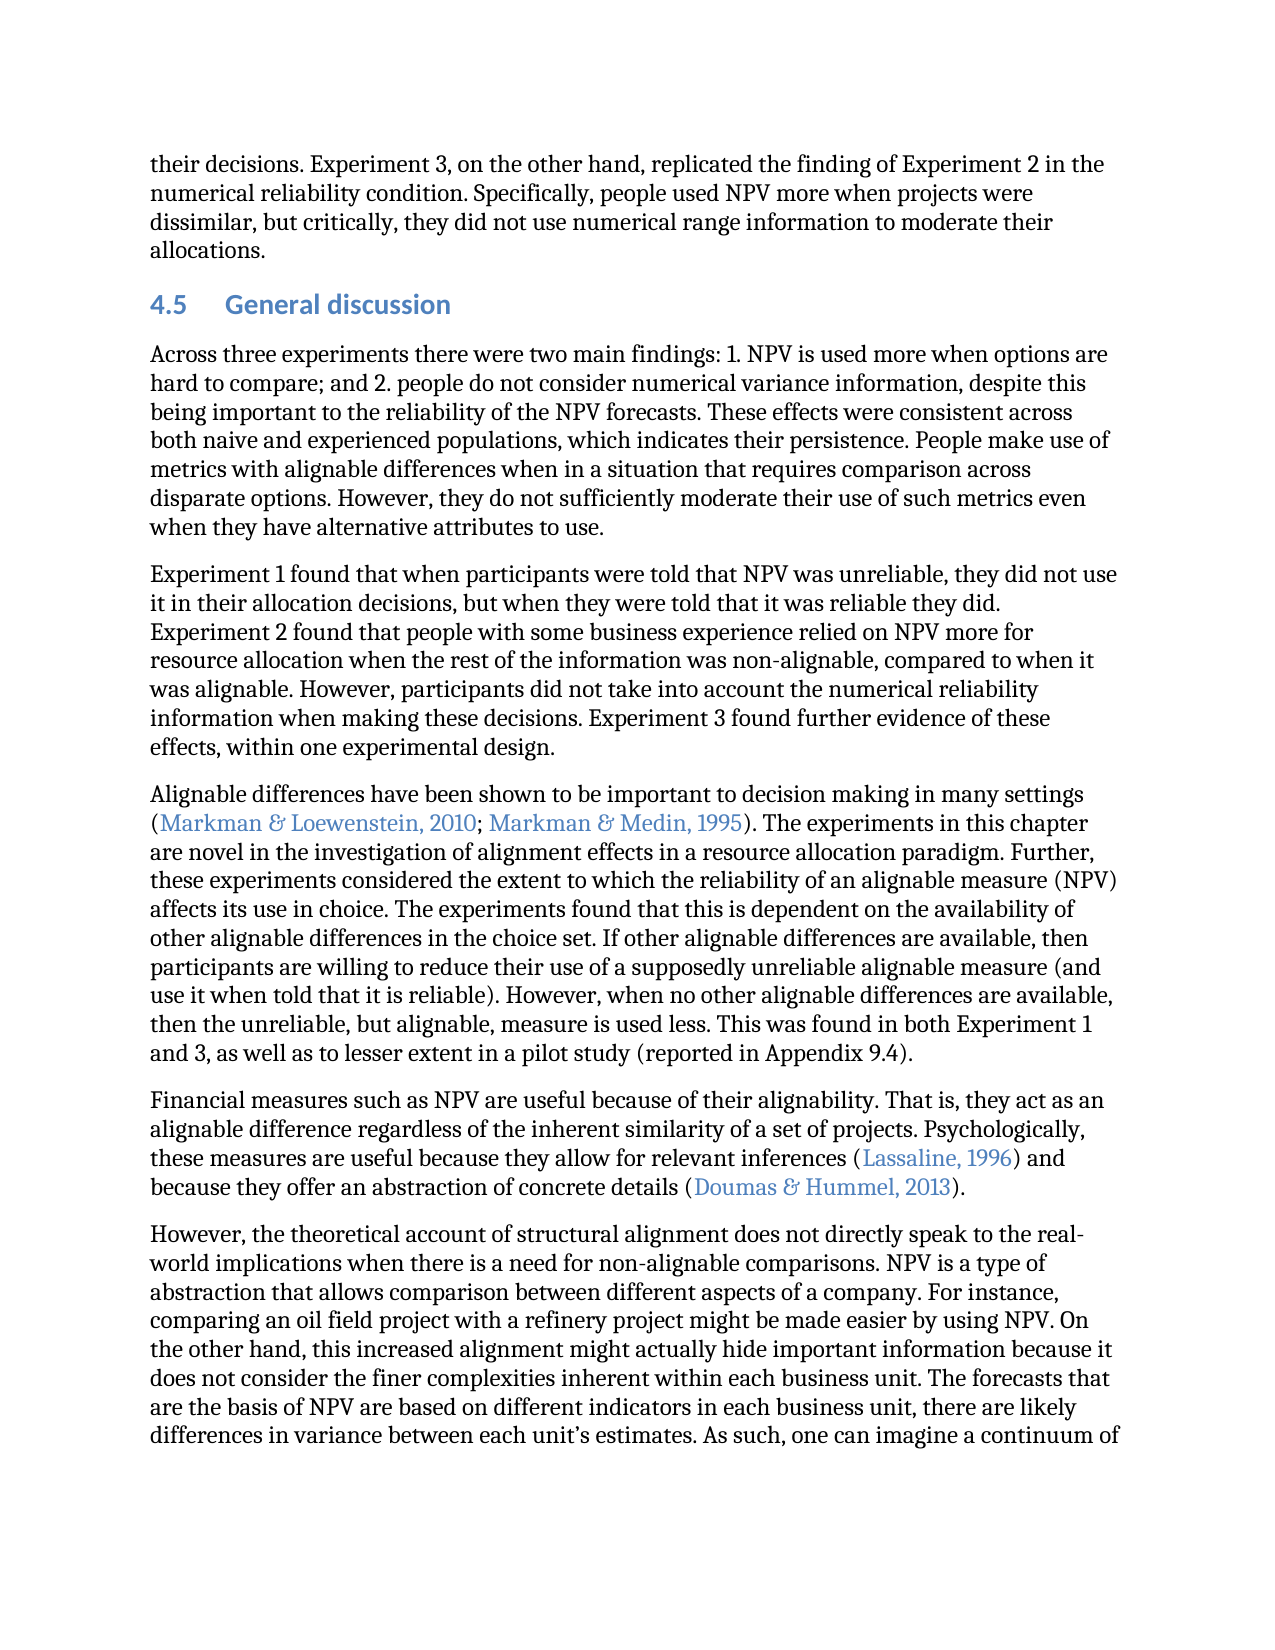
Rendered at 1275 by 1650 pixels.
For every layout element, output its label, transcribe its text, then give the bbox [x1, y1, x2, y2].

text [150, 150, 1125, 265]
subtitle 4.5 General discussion [150, 286, 1125, 321]
text Financial measures such as NPV are useful because of their alignability. That is, they act as an alignable difference regardless of the inherent similarity of a set of projects. Psychologically, these measures are useful because they allow for relevant inferences (Lassaline, 1996) and because they offer an abstraction of concrete details (Doumas & Hummel, 2013). [150, 1086, 1125, 1201]
text Experiment 1 found that when participants were told that NPV was unreliable, they did not use it in their allocation decisions, but when they were told that it was reliable they did. Experiment 2 found that people with some business experience relied on NPV more for resource allocation when the rest of the information was non-alignable, compared to when it was alignable. However, participants did not take into account the numerical reliability information when making these decisions. Experiment 3 found further evidence of these effects, within one experimental design. [150, 560, 1125, 761]
text Across three experiments there were two main findings: 1. NPV is used more when options are hard to compare; and 2. people do not consider numerical variance information, despite this being important to the reliability of the NPV forecasts. These effects were consistent across both naive and experienced populations, which indicates their persistence. People make use of metrics with alignable differences when in a situation that requires comparison across disparate options. However, they do not sufficiently moderate their use of such metrics even when they have alternative attributes to use. [150, 340, 1125, 541]
text Alignable differences have been shown to be important to decision making in many settings (Markman & Loewenstein, 2010; Markman & Medin, 1995). The experiments in this chapter are novel in the investigation of alignment effects in a resource allocation paradigm. Further, these experiments considered the extent to which the reliability of an alignable measure (NPV) affects its use in choice. The experiments found that this is dependent on the availability of other alignable differences in the choice set. If other alignable differences are available, then participants are willing to reduce their use of a supposedly unreliable alignable measure (and use it when told that it is reliable). However, when no other alignable differences are available, then the unreliable, but alignable, measure is used less. This was found in both Experiment 1 and 3, as well as to lesser extent in a pilot study (reported in Appendix 9.4). [150, 780, 1125, 1068]
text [150, 1220, 1125, 1450]
